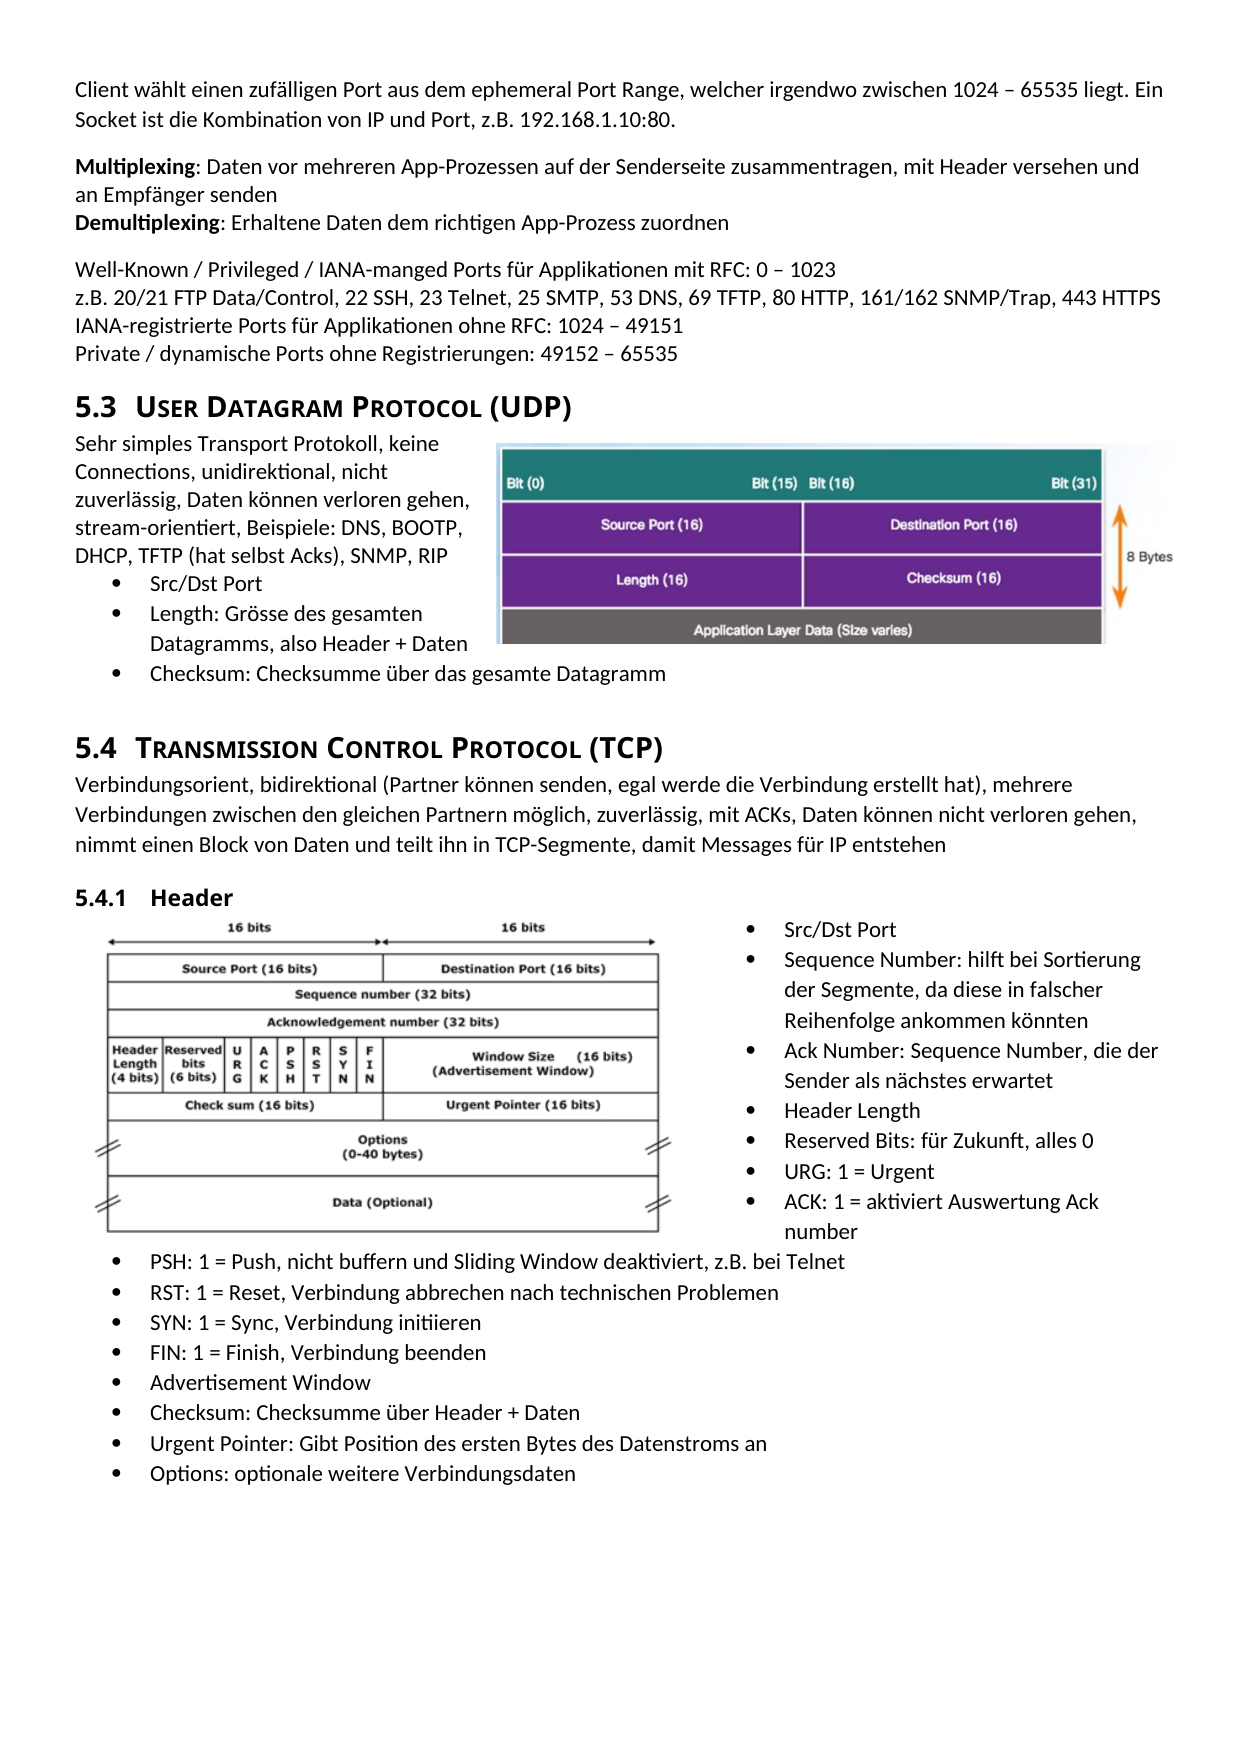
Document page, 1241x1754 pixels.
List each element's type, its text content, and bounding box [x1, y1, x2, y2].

list Src/Dst Port [112, 569, 496, 597]
list ACK: 1 = aktiviert Auswertung Ack number [112, 1187, 1165, 1245]
list Src/Dst Port [691, 915, 1165, 943]
text Demultiplexing: Erhaltene Daten dem richtigen App-Prozess zuordnen [75, 208, 1165, 236]
list Ack Number: Sequence Number, die der Sender als nächstes erwartet [691, 1036, 1165, 1094]
subtitle Header [75, 881, 1165, 913]
picture [496, 443, 1176, 644]
list SYN: 1 = Sync, Verbindung initiieren [112, 1308, 1165, 1336]
subtitle User Datagram Protocol (UDP) [75, 386, 1165, 426]
text z.B. 20/21 FTP Data/Control, 22 SSH, 23 Telnet, 25 SMTP, 53 DNS, 69 TFTP, 80 HTTP, 161/162 SNMP/Trap, 443 HTTPS [75, 283, 1165, 311]
list Options: optionale weitere Verbindungsdaten [112, 1459, 1165, 1487]
list Reserved Bits: für Zukunft, alles 0 [691, 1127, 1165, 1155]
list RST: 1 = Reset, Verbindung abbrechen nach technischen Problemen [112, 1278, 1165, 1306]
text Multiplexing: Daten vor mehreren App-Prozessen auf der Senderseite zusammentragen, mit Header versehen und an Empfänger senden [75, 152, 1165, 208]
list URG: 1 = Urgent [691, 1157, 1165, 1185]
list FIN: 1 = Finish, Verbindung beenden [112, 1338, 1165, 1366]
list Advertisement Window [112, 1368, 1165, 1396]
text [75, 75, 1165, 133]
list Length: Grösse des gesamten Datagramms, also Header + Daten [112, 599, 1165, 657]
text IANA-registrierte Ports für Applikationen ohne RFC: 1024 – 49151 [75, 311, 1165, 339]
text Verbindungsorient, bidirektional (Partner können senden, egal werde die Verbindung erstellt hat), mehrere Verbindungen zwischen den gleichen Partnern möglich, zuverlässig, mit ACKs, Daten können nicht verloren gehen, nimmt einen Block von Daten und teilt ihn in TCP-Segmente, damit Messages für IP entstehen [75, 770, 1165, 858]
text Private / dynamische Ports ohne Registrierungen: 49152 – 65535 [75, 339, 1165, 367]
list PSH: 1 = Push, nicht buffern und Sliding Window deaktiviert, z.B. bei Telnet [112, 1247, 1165, 1276]
list Checksum: Checksumme über das gesamte Datagramm [112, 659, 1165, 687]
text Sehr simples Transport Protokoll, keine Connections, unidirektional, nicht zuverlässig, Daten können verloren gehen, stream-orientiert, Beispiele: DNS, BOOTP, DHCP, TFTP (hat selbst Acks), SNMP, RIP [75, 429, 1165, 569]
subtitle Transmission Control Protocol (TCP) [75, 727, 1165, 767]
list Checksum: Checksumme über Header + Daten [112, 1398, 1165, 1427]
text Well-Known / Privileged / IANA-manged Ports für Applikationen mit RFC: 0 – 1023 [75, 255, 1165, 283]
list Sequence Number: hilft bei Sortierung der Segmente, da diese in falscher Reihenfolge ankommen könnten [691, 945, 1165, 1034]
picture [75, 915, 691, 1238]
list Header Length [691, 1096, 1165, 1124]
list Urgent Pointer: Gibt Position des ersten Bytes des Datenstroms an [112, 1429, 1165, 1457]
